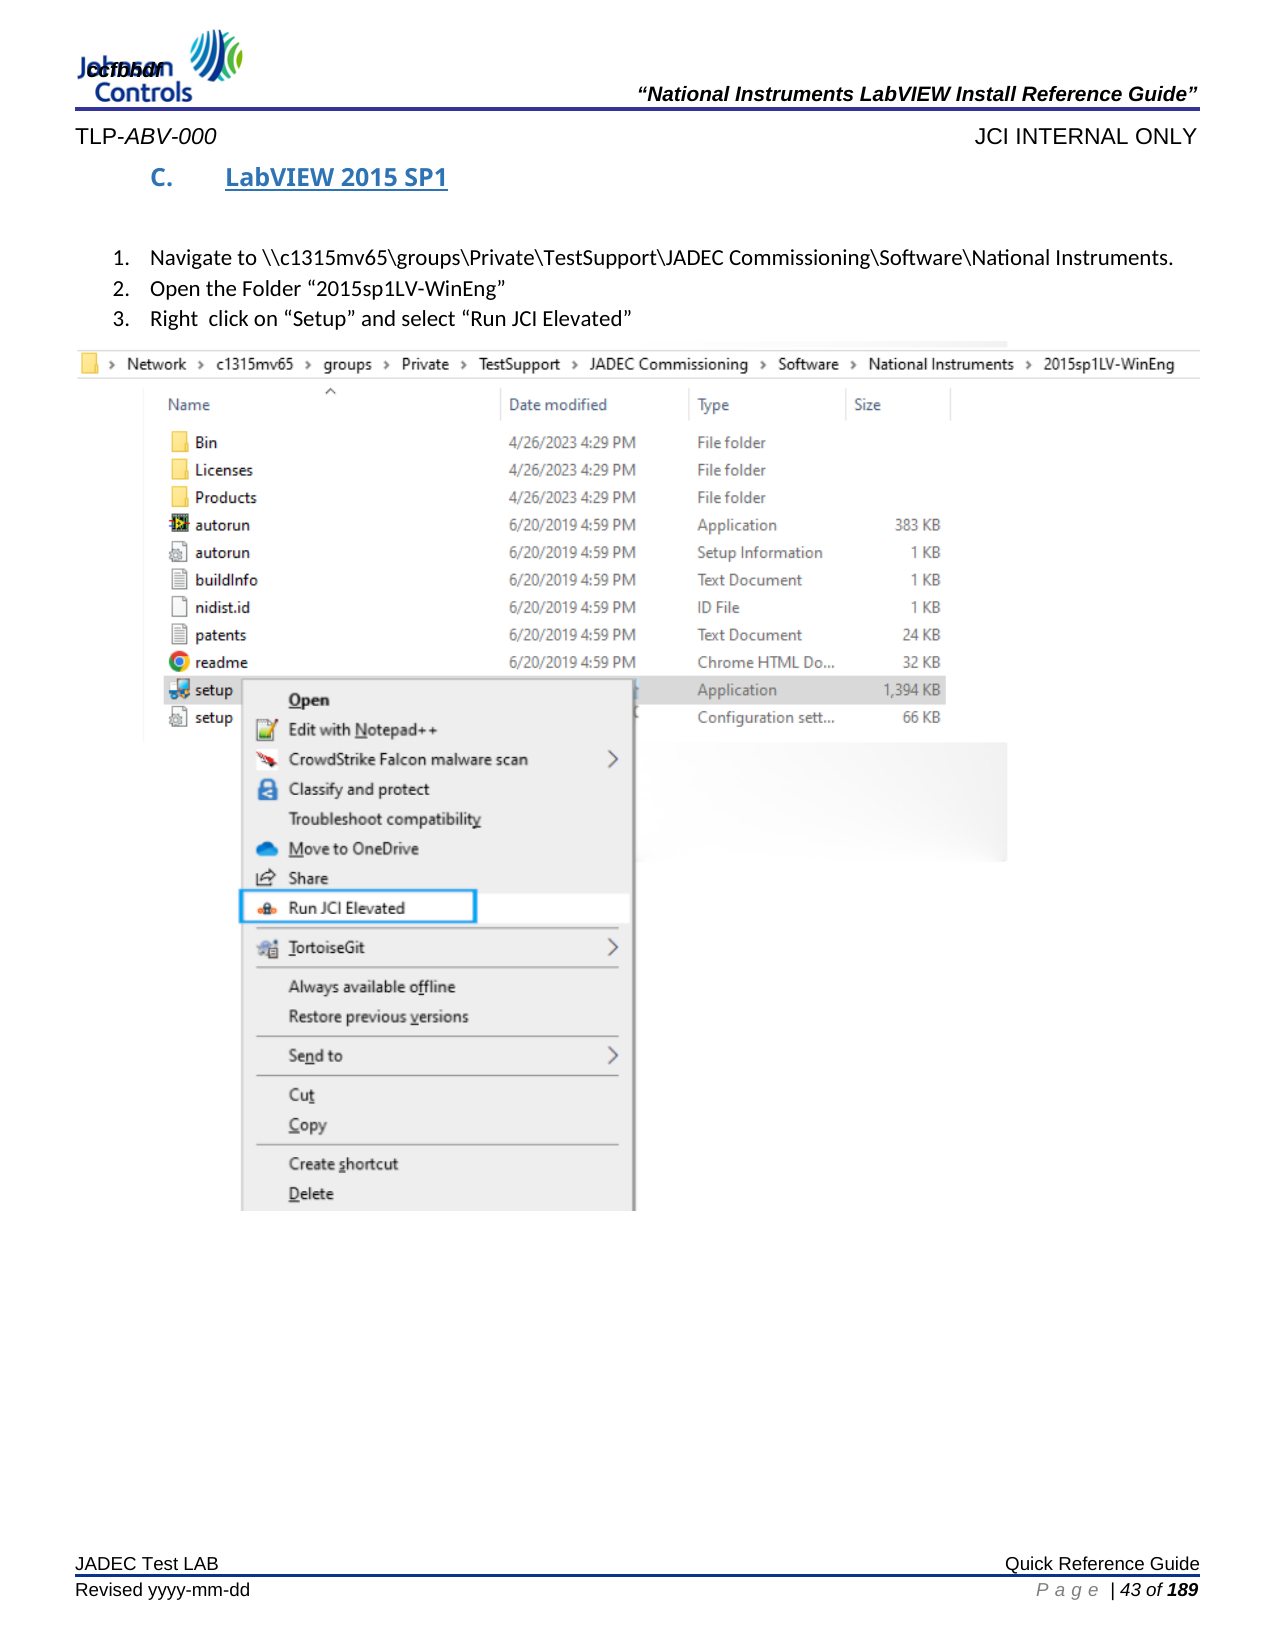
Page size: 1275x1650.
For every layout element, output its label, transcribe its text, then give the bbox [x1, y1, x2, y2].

list Right click on “Setup” and select “Run JCI Elevated” [112, 304, 1200, 332]
list Navigate to \\c1315mv65\groups\Private\TestSupport\JADEC Commissioning\Software\National Instruments. [112, 243, 1200, 272]
picture [76, 26, 246, 105]
subtitle LabVIEW 2015 SP1 [150, 160, 1200, 194]
picture [75, 341, 1200, 1211]
list Open the Folder “2015sp1LV-WinEng” [112, 274, 1200, 302]
